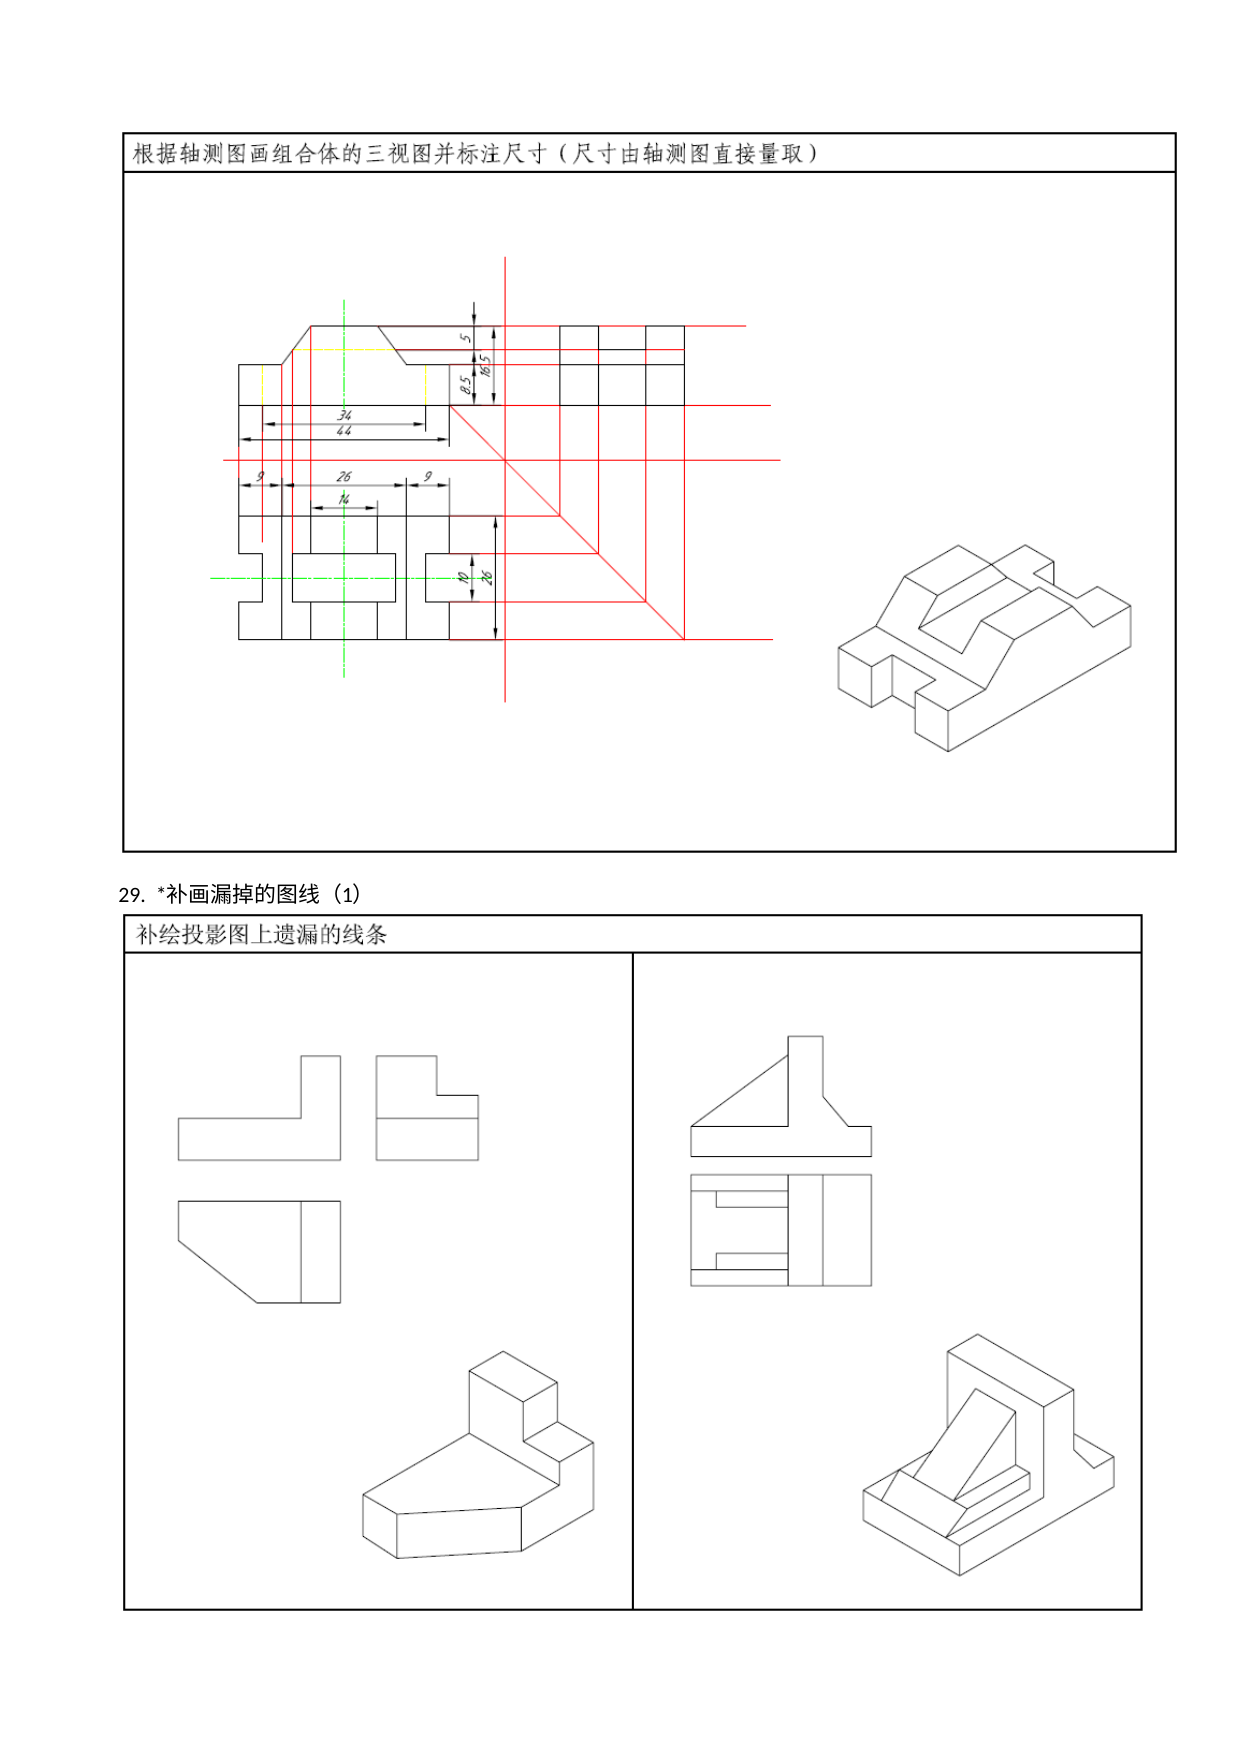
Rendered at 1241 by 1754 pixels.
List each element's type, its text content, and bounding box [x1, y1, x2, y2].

picture [118, 129, 1179, 856]
list *补画漏掉的图线（1） [118, 877, 1122, 909]
picture [118, 909, 1152, 1617]
